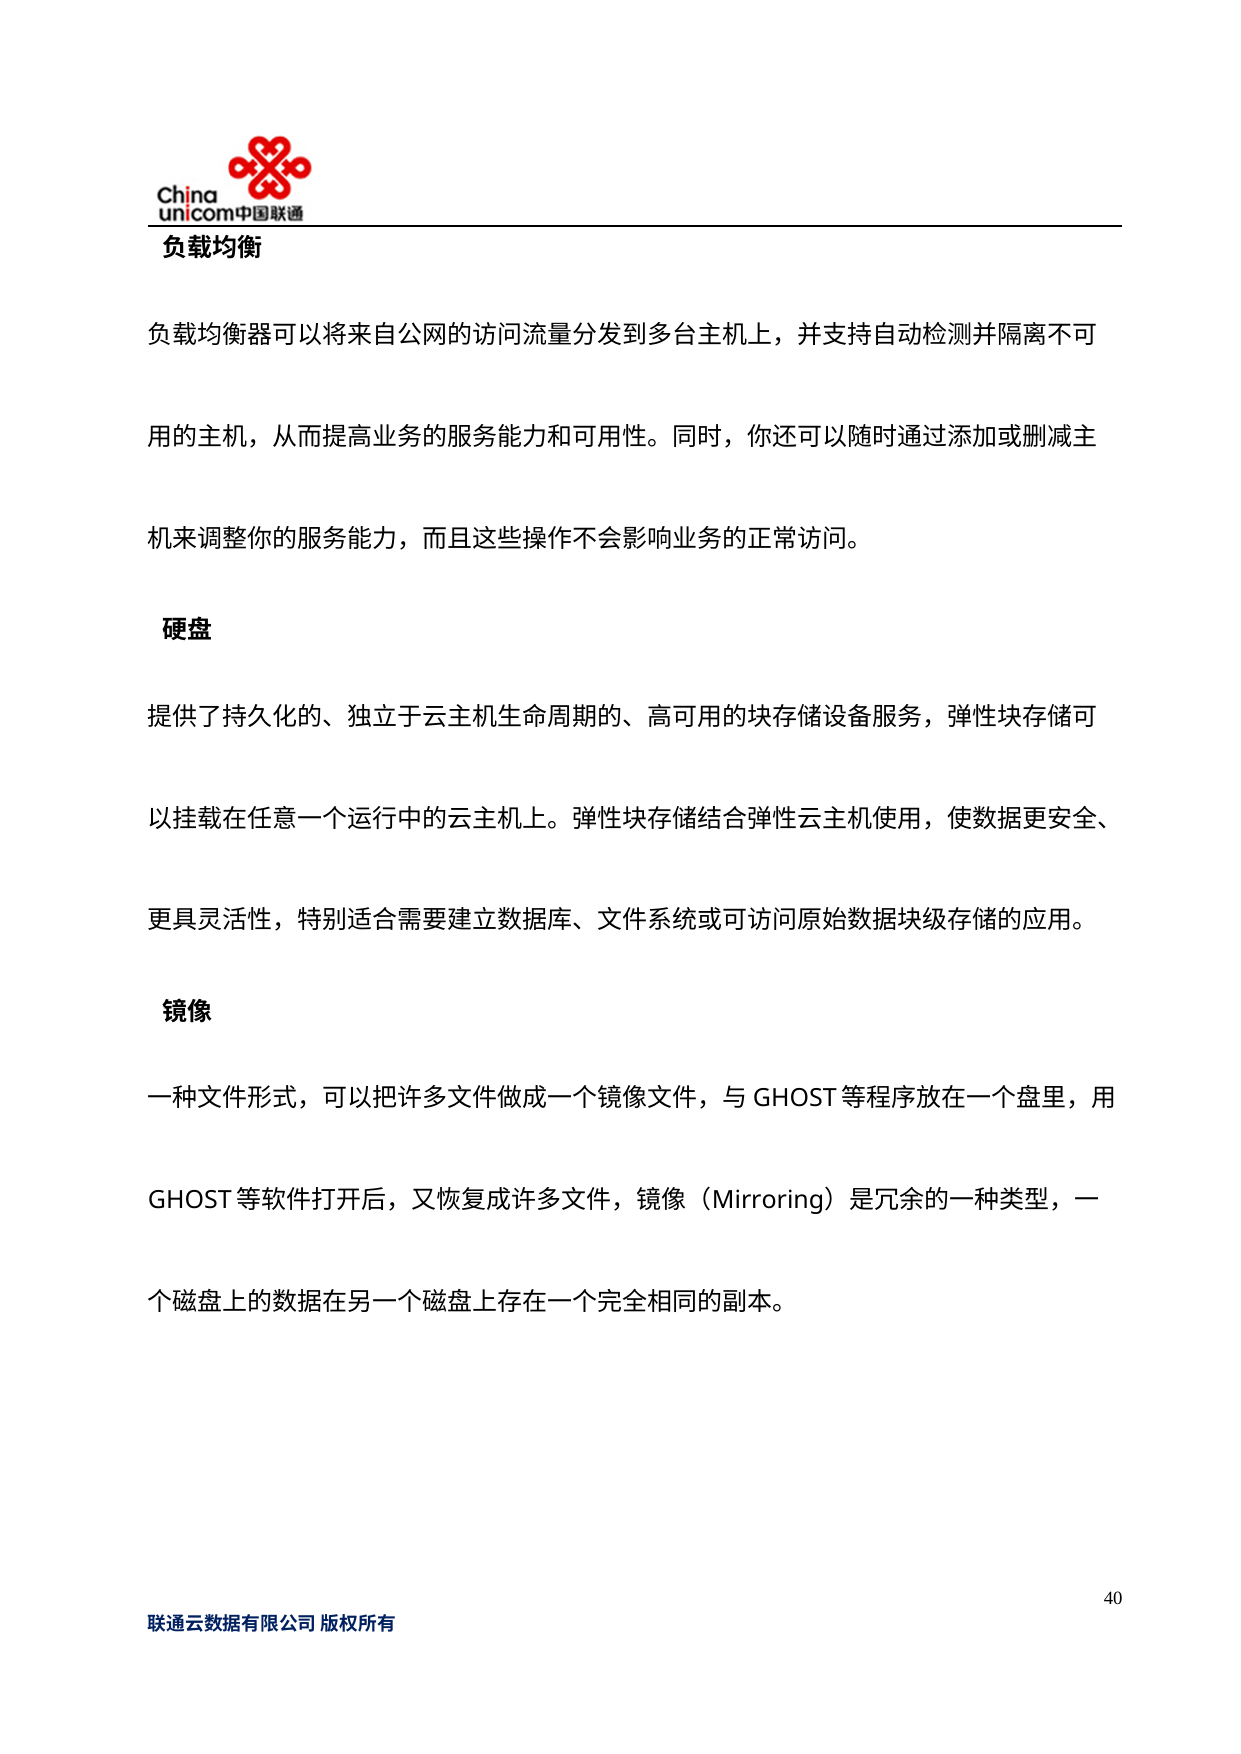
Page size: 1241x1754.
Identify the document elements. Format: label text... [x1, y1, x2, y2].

text 提供了持久化的、独立于云主机生命周期的、高可用的块存储设备服务，弹性块存储可以挂载在任意一个运行中的云主机上。弹性块存储结合弹性云主机使用，使数据更安全、更具灵活性，特别适合需要建立数据库、文件系统或可访问原始数据块级存储的应用。 [148, 680, 1122, 952]
subtitle 负载均衡 [162, 228, 1122, 264]
picture [147, 124, 313, 223]
text 负载均衡器可以将来自公网的访问流量分发到多台主机上，并支持自动检测并隔离不可用的主机，从而提高业务的服务能力和可用性。同时，你还可以随时通过添加或删减主机来调整你的服务能力，而且这些操作不会影响业务的正常访问。 [148, 299, 1122, 570]
subtitle 镜像 [162, 991, 1122, 1027]
subtitle 硬盘 [162, 609, 1122, 646]
text 一种文件形式，可以把许多文件做成一个镜像文件，与GHOST等程序放在一个盘里，用GHOST等软件打开后，又恢复成许多文件，镜像（Mirroring）是冗余的一种类型，一个磁盘上的数据在另一个磁盘上存在一个完全相同的副本。 [148, 1062, 1122, 1334]
